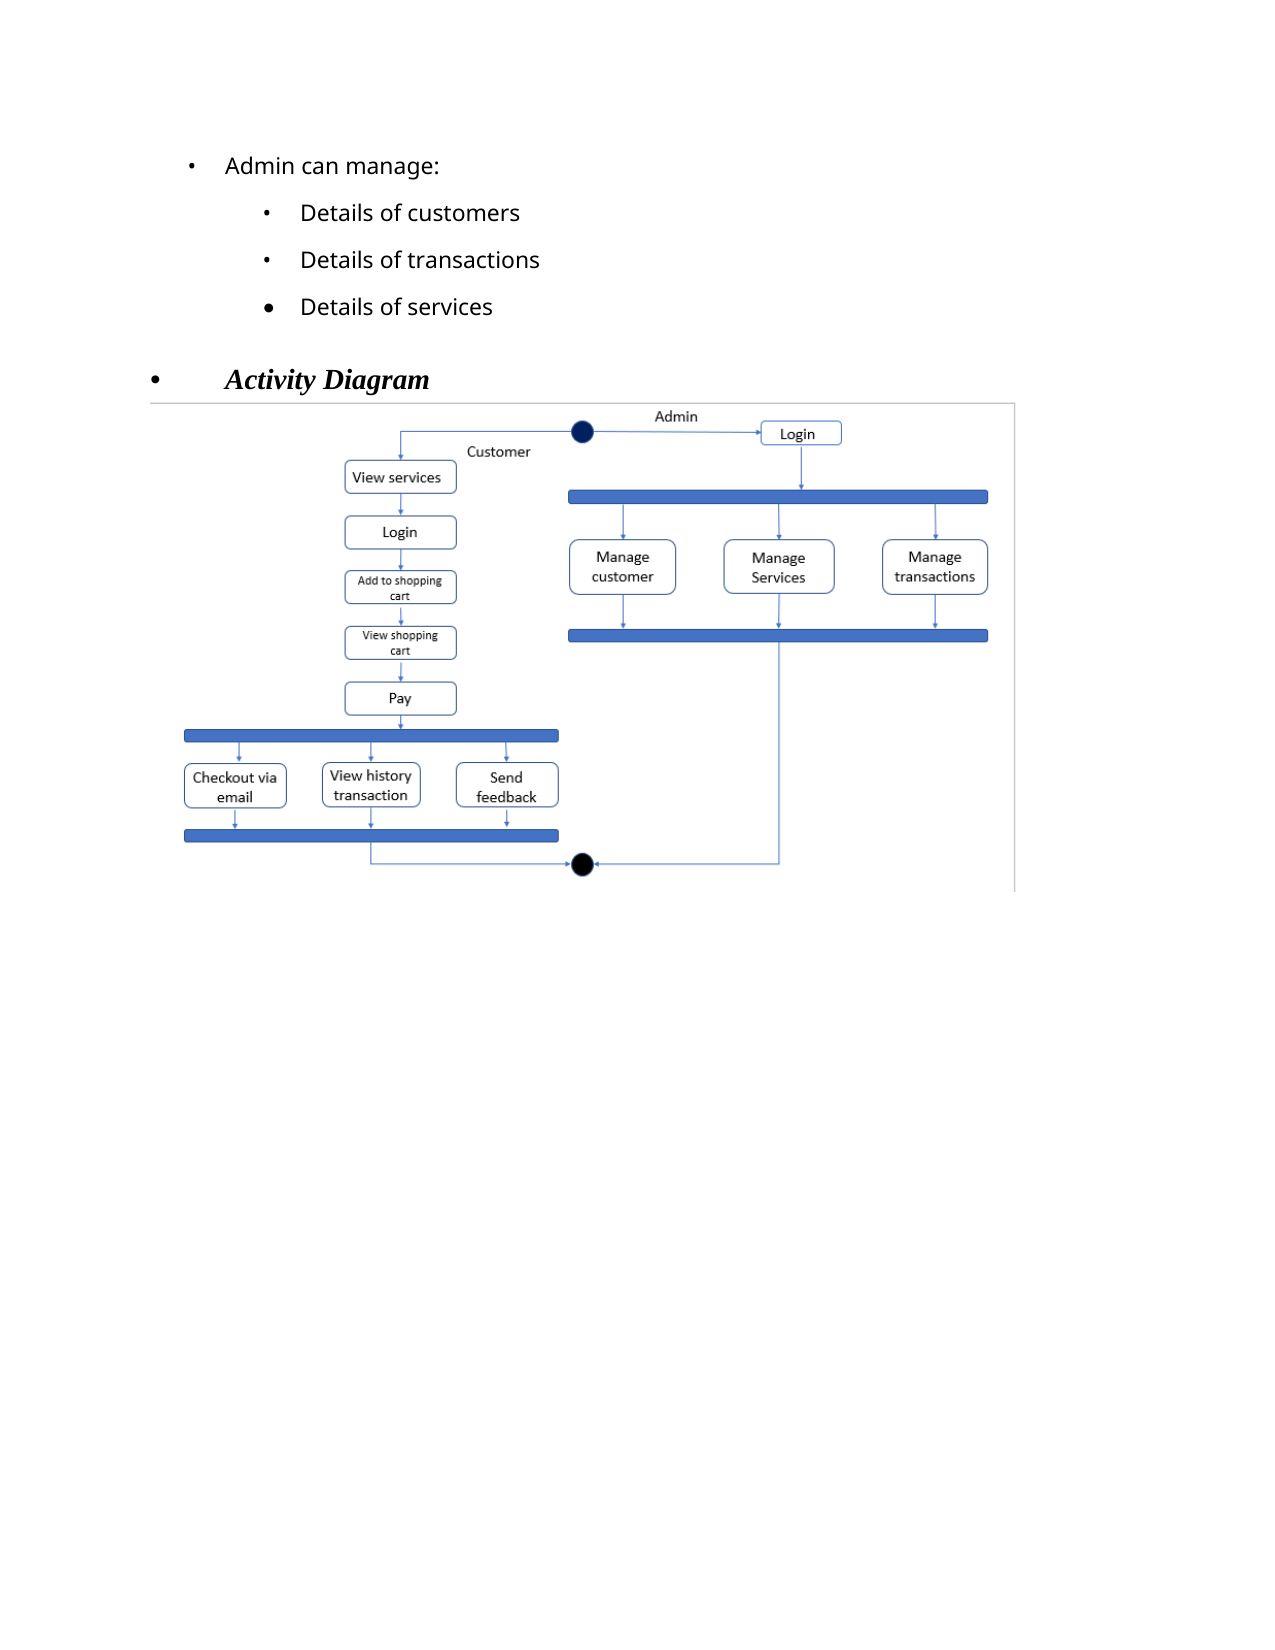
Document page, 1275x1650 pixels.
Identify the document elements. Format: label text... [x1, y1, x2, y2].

list Activity Diagram [150, 362, 1125, 396]
list Details of services [262, 291, 1125, 322]
picture [150, 402, 1016, 892]
list Details of customers [262, 197, 1125, 228]
list Admin can manage: [187, 150, 1125, 181]
list Details of transactions [262, 244, 1125, 275]
